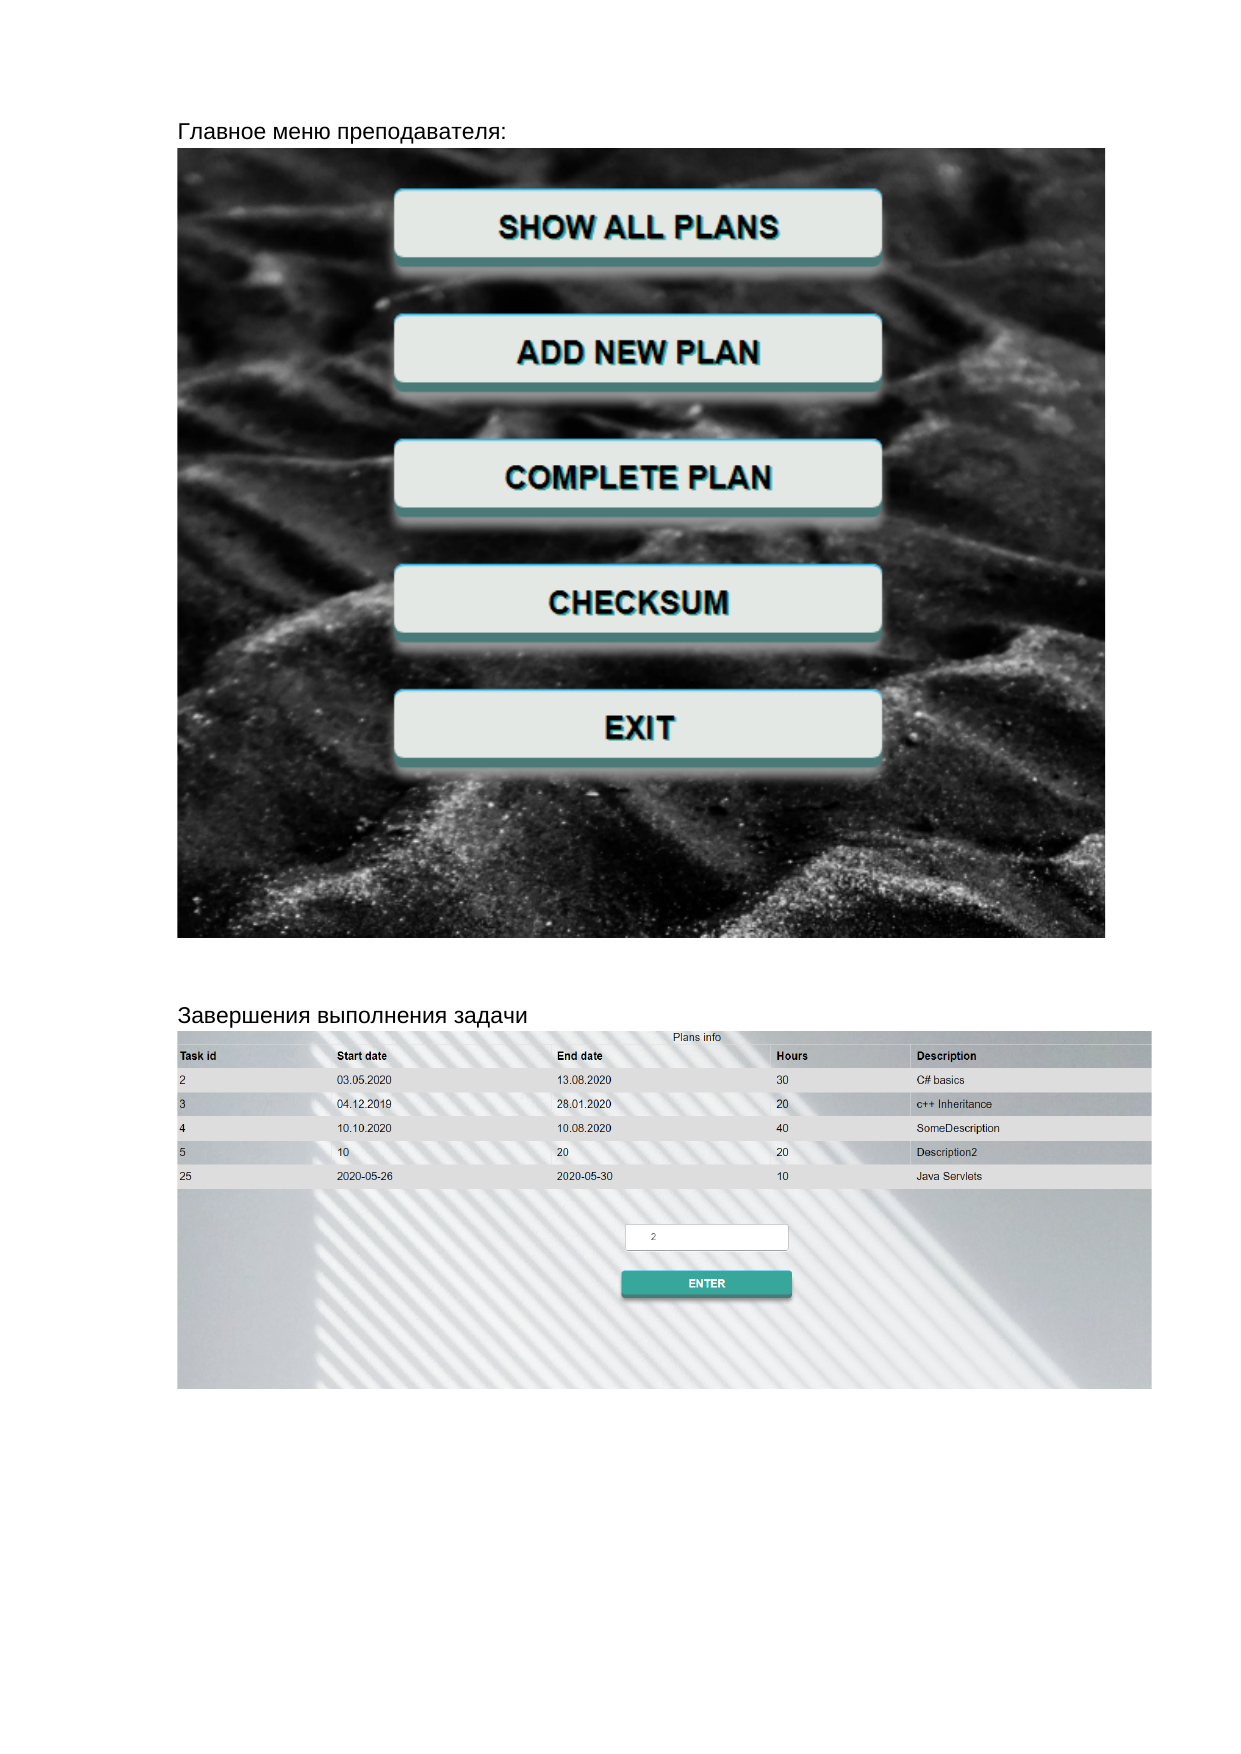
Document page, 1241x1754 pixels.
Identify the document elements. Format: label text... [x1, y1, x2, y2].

picture [177, 148, 1106, 938]
text Главное меню преподавателя: [177, 118, 1152, 144]
picture [177, 1031, 1152, 1389]
text Завершения выполнения задачи [177, 1002, 1152, 1028]
